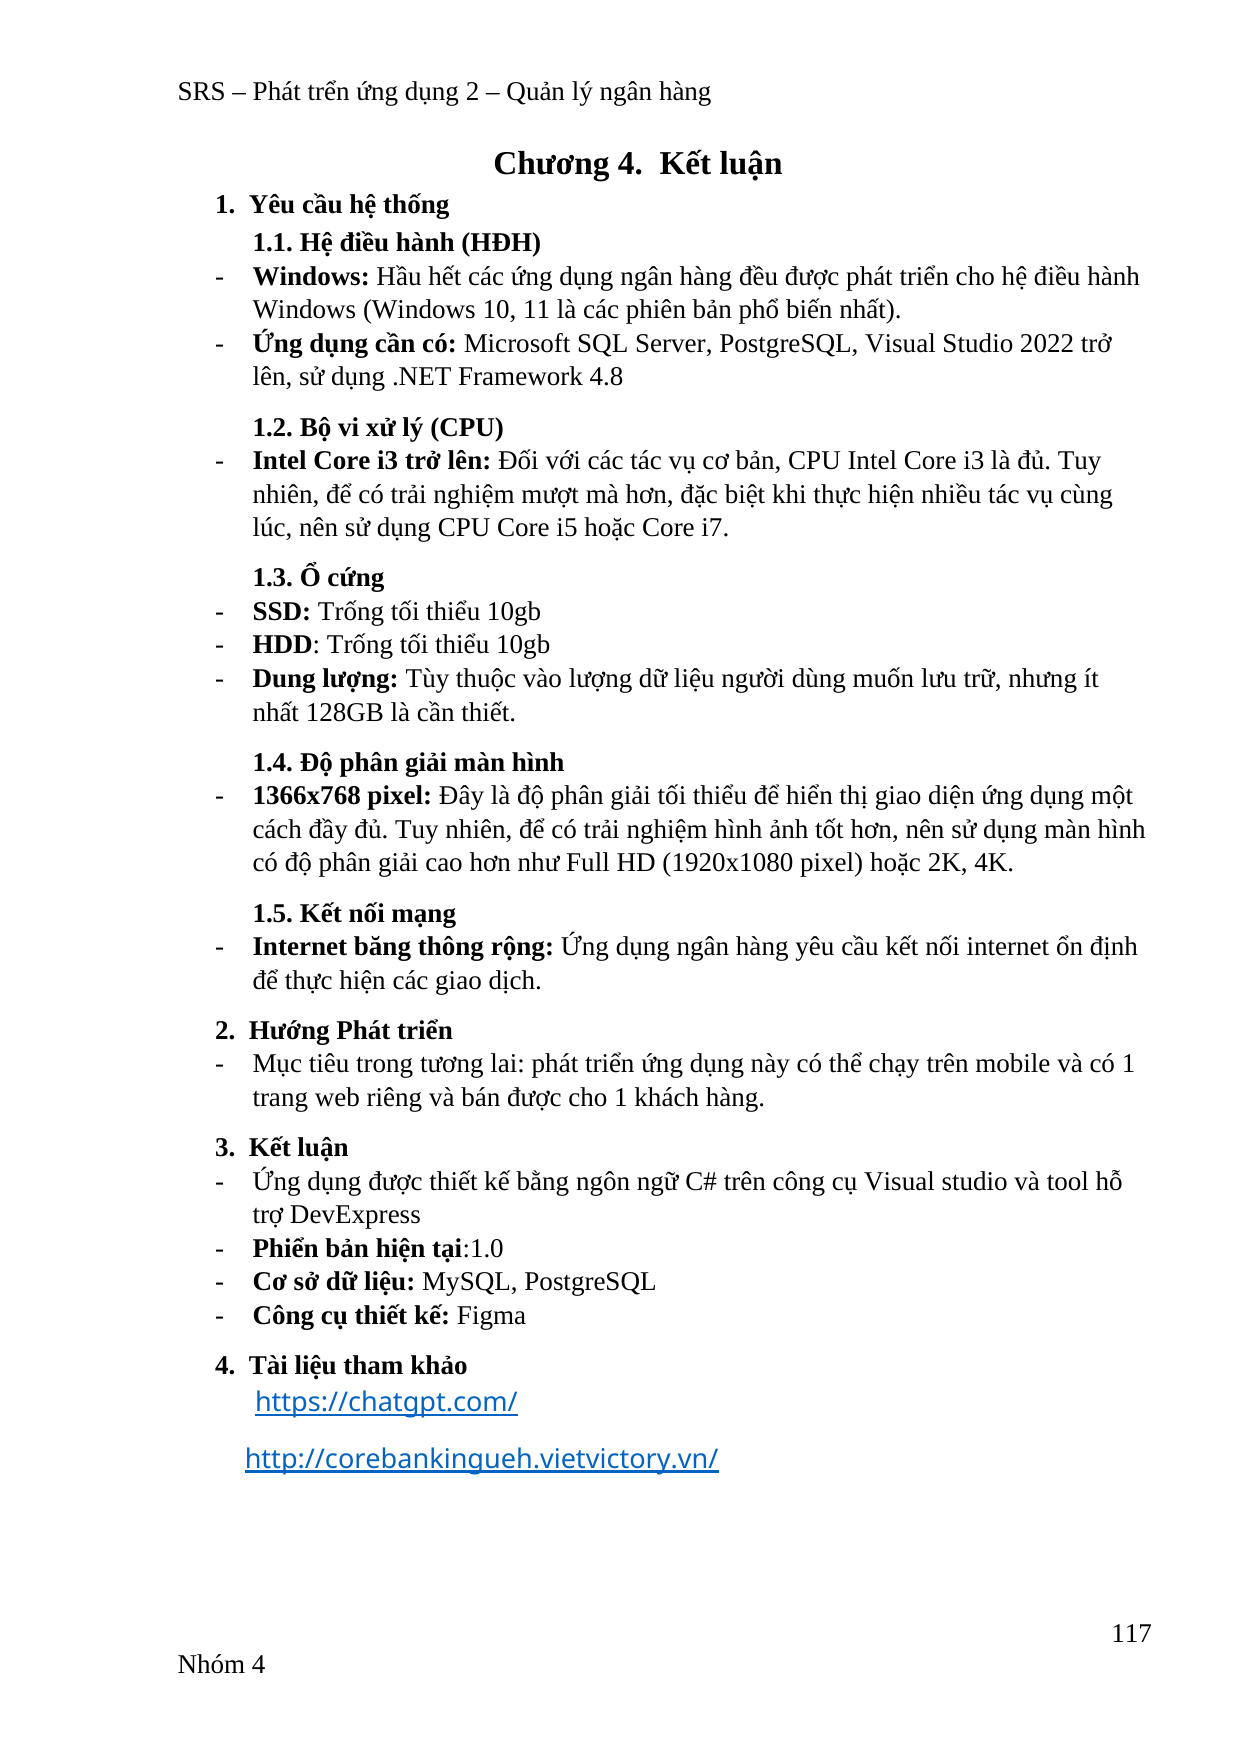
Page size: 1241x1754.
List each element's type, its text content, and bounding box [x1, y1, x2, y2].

text https://chatgpt.com/ [177, 1383, 1152, 1420]
subtitle Hệ điều hành (HĐH) [252, 226, 1152, 257]
text http://corebankingueh.vietvictory.vn/ [177, 1439, 1152, 1476]
list Dung lượng: Tùy thuộc vào lượng dữ liệu người dùng muốn lưu trữ, nhưng ít nhất 128GB là cần thiết. [215, 662, 1152, 727]
list 1366x768 pixel: Đây là độ phân giải tối thiểu để hiển thị giao diện ứng dụng một cách đầy đủ. Tuy nhiên, để có trải nghiệm hình ảnh tốt hơn, nên sử dụng màn hình có độ phân giải cao hơn như Full HD (1920x1080 pixel) hoặc 2K, 4K. [215, 779, 1152, 878]
subtitle Kết luận [215, 1131, 1152, 1162]
list SSD: Trống tối thiểu 10gb [215, 595, 1152, 626]
list Windows: Hầu hết các ứng dụng ngân hàng đều được phát triển cho hệ điều hành Windows (Windows 10, 11 là các phiên bản phổ biến nhất). [215, 260, 1152, 324]
list Cơ sở dữ liệu: MySQL, PostgreSQL [215, 1266, 1152, 1297]
list Intel Core i3 trở lên: Đối với các tác vụ cơ bản, CPU Intel Core i3 là đủ. Tuy nhiên, để có trải nghiệm mượt mà hơn, đặc biệt khi thực hiện nhiều tác vụ cùng lúc, nên sử dụng CPU Core i5 hoặc Core i7. [215, 444, 1152, 542]
list HDD: Trống tối thiểu 10gb [215, 629, 1152, 660]
subtitle Kết nối mạng [252, 897, 1152, 928]
list Internet băng thông rộng: Ứng dụng ngân hàng yêu cầu kết nối internet ổn định để thực hiện các giao dịch. [215, 930, 1152, 995]
subtitle Hướng Phát triển [215, 1014, 1152, 1045]
subtitle Ổ cứng [252, 562, 1152, 593]
list Ứng dụng được thiết kế bằng ngôn ngữ C# trên công cụ Visual studio và tool hỗ trợ DevExpress [215, 1165, 1152, 1229]
subtitle Độ phân giải màn hình [252, 746, 1152, 777]
subtitle Kết luận [207, 143, 1152, 181]
subtitle Tài liệu tham khảo [215, 1349, 1152, 1380]
list Mục tiêu trong tương lai: phát triển ứng dụng này có thể chạy trên mobile và có 1 trang web riêng và bán được cho 1 khách hàng. [215, 1048, 1152, 1112]
subtitle Yêu cầu hệ thống [215, 189, 1152, 220]
list Ứng dụng cần có: Microsoft SQL Server, PostgreSQL, Visual Studio 2022 trở lên, sử dụng .NET Framework 4.8 [215, 327, 1152, 392]
subtitle Bộ vi xử lý (CPU) [252, 411, 1152, 442]
list Phiển bản hiện tại:1.0 [215, 1232, 1152, 1263]
list Công cụ thiết kế: Figma [215, 1299, 1152, 1330]
